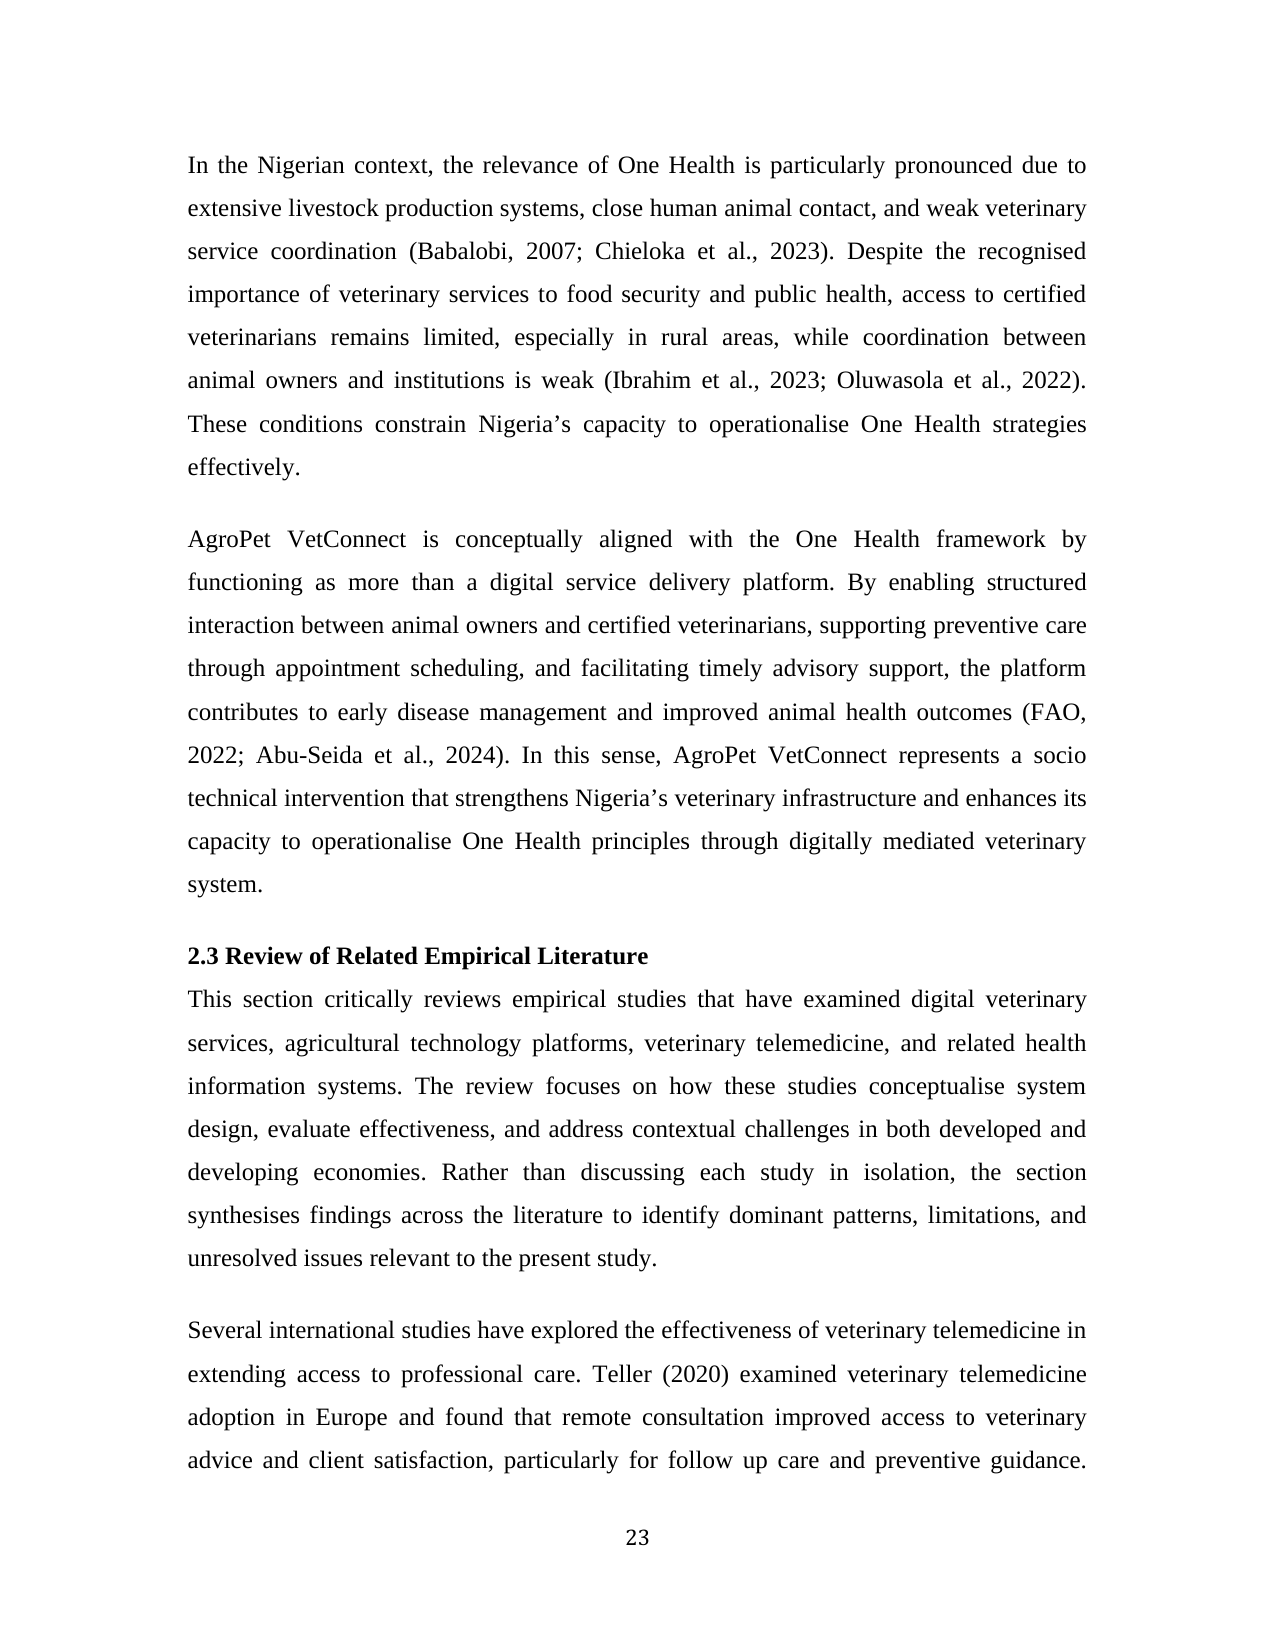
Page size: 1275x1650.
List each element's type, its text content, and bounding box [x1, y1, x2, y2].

subtitle 2.3 Review of Related Empirical Literature [187, 941, 1087, 970]
text AgroPet VetConnect is conceptually aligned with the One Health framework by functioning as more than a digital service delivery platform. By enabling structured interaction between animal owners and certified veterinarians, supporting preventive care through appointment scheduling, and facilitating timely advisory support, the platform contributes to early disease management and improved animal health outcomes (FAO, 2022; Abu-Seida et al., 2024). In this sense, AgroPet VetConnect represents a socio technical intervention that strengthens Nigeria’s veterinary infrastructure and enhances its capacity to operationalise One Health principles through digitally mediated veterinary system. [187, 524, 1087, 898]
text In the Nigerian context, the relevance of One Health is particularly pronounced due to extensive livestock production systems, close human animal contact, and weak veterinary service coordination (Babalobi, 2007; Chieloka et al., 2023). Despite the recognised importance of veterinary services to food security and public health, access to certified veterinarians remains limited, especially in rural areas, while coordination between animal owners and institutions is weak (Ibrahim et al., 2023; Oluwasola et al., 2022). These conditions constrain Nigeria’s capacity to operationalise One Health strategies effectively. [187, 150, 1087, 481]
text This section critically reviews empirical studies that have examined digital veterinary services, agricultural technology platforms, veterinary telemedicine, and related health information systems. The review focuses on how these studies conceptualise system design, evaluate effectiveness, and address contextual challenges in both developed and developing economies. Rather than discussing each study in isolation, the section synthesises findings across the literature to identify dominant patterns, limitations, and unresolved issues relevant to the present study. [187, 984, 1087, 1272]
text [187, 1316, 1087, 1474]
